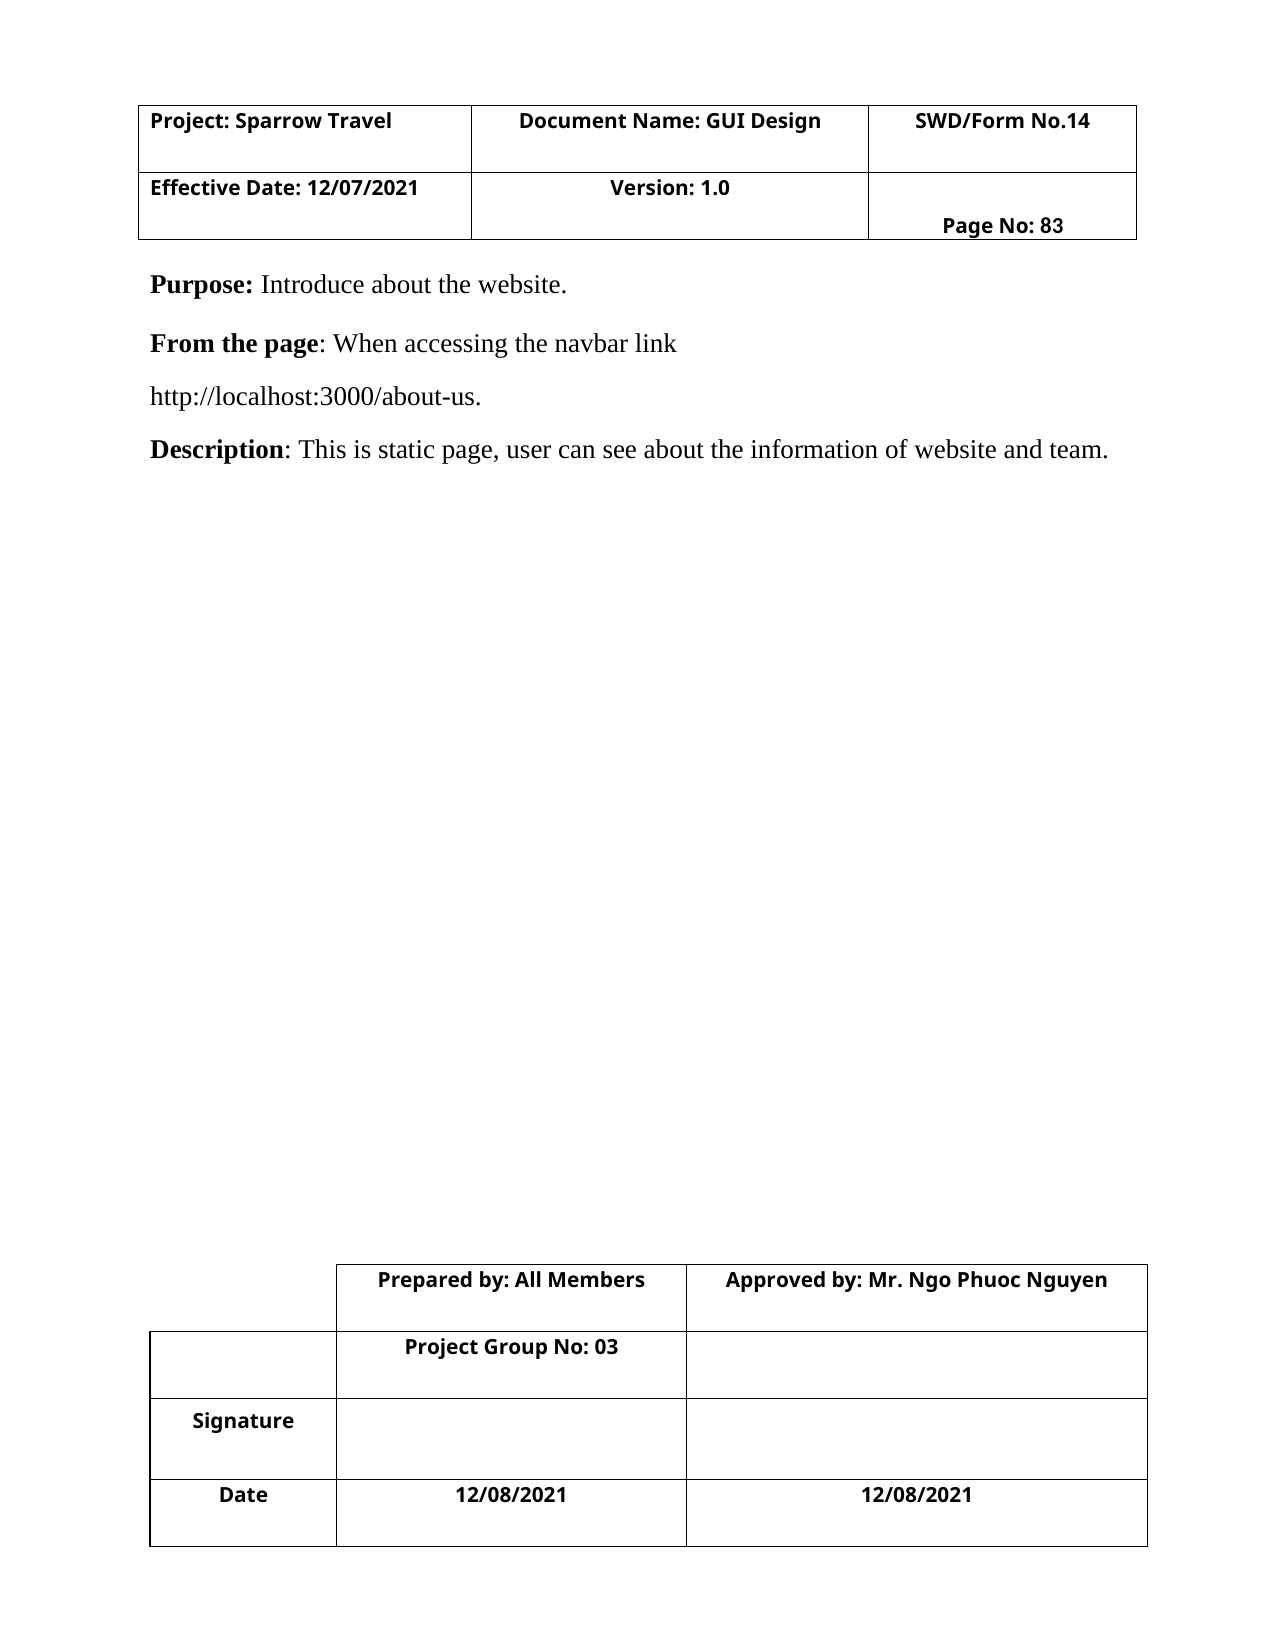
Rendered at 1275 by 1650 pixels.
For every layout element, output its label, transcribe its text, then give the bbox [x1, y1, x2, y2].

text Purpose: Introduce about the website. [150, 268, 1125, 299]
text Description: This is static page, user can see about the information of website and team. [150, 433, 1125, 464]
text From the page: When accessing the navbar link [150, 327, 1125, 358]
text http://localhost:3000/about-us. [150, 380, 1125, 411]
